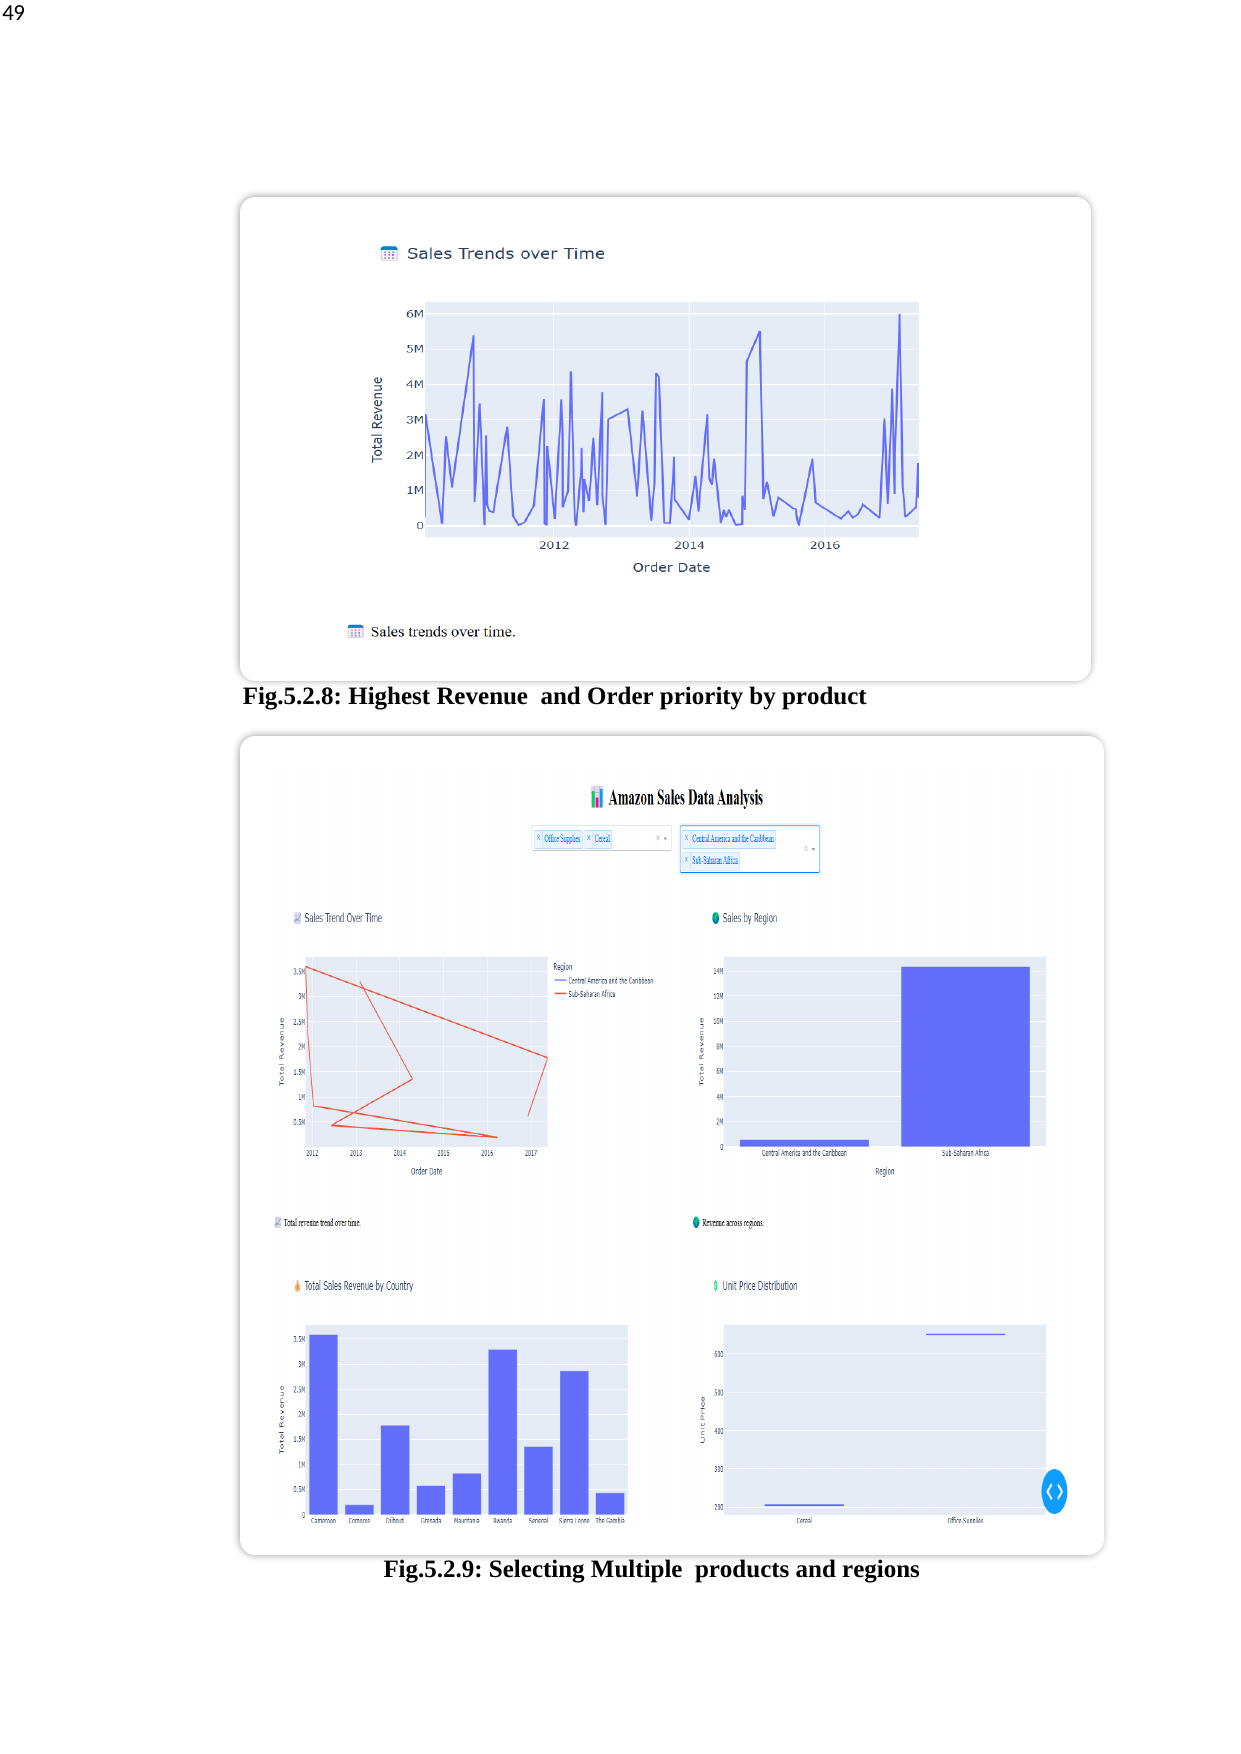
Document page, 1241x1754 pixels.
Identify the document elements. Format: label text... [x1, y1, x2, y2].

picture [271, 767, 1072, 1523]
text Fig.5.2.8: Highest Revenue and Order priority by product [243, 681, 1107, 710]
picture [271, 228, 1060, 649]
text Fig.5.2.9: Selecting Multiple products and regions [252, 1554, 1107, 1583]
